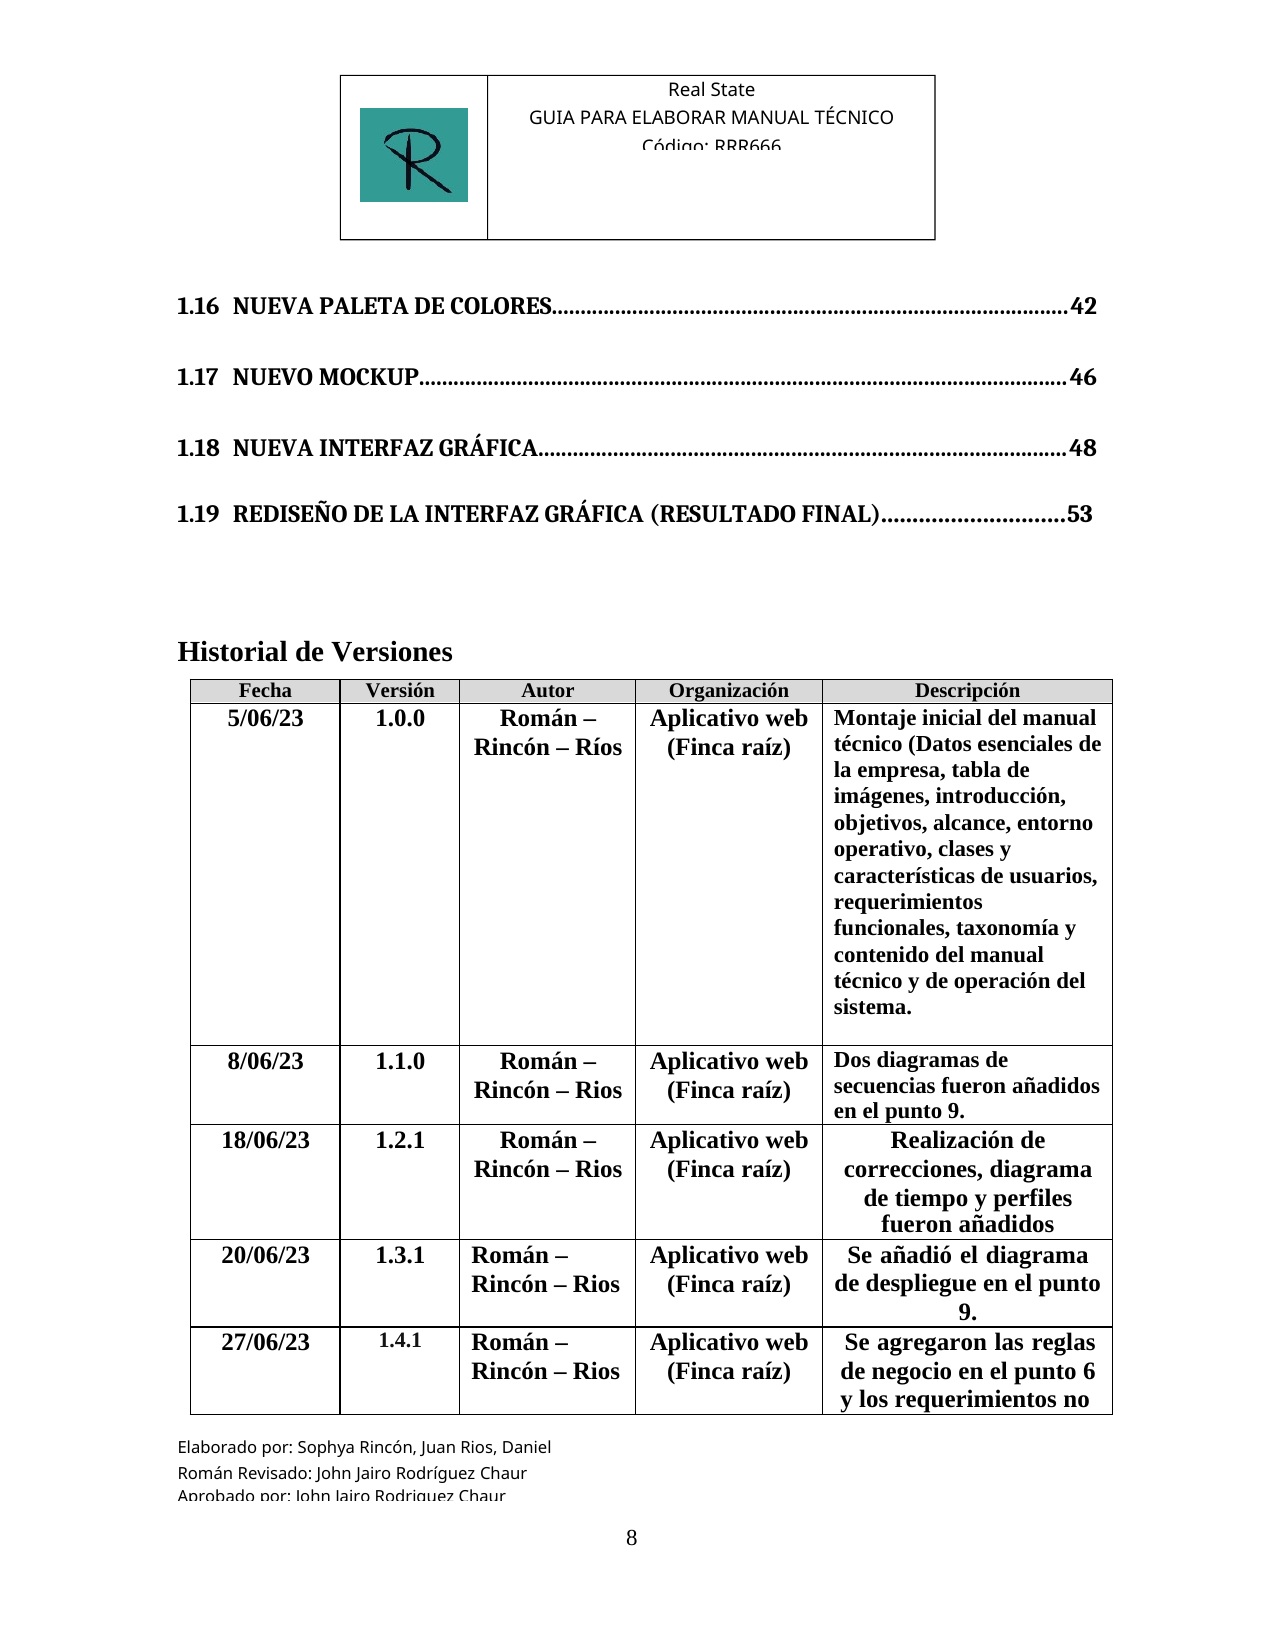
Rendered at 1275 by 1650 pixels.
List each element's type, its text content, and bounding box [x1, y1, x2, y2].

table_cell 1.3.1 [341, 1240, 459, 1326]
table_cell Román – Rincón – Rios [460, 1328, 635, 1414]
table_header Organización [636, 680, 822, 702]
table_cell Dos diagramas de secuencias fueron añadidos en el punto 9. [823, 1046, 1112, 1124]
table_cell Se agregaron las reglas de negocio en el punto 6 y los requerimientos no [823, 1328, 1112, 1414]
list REDISEÑO DE LA INTERFAZ GRÁFICA (RESULTADO FINAL) 53 [177, 500, 1183, 529]
table_cell Román – Rincón – Rios [460, 1046, 635, 1124]
table_header Autor [460, 680, 635, 702]
table_cell Román – Rincón – Rios [460, 1125, 635, 1239]
table_cell Montaje inicial del manual técnico (Datos esenciales de la empresa, tabla de imágenes, introducción, objetivos, alcance, entorno operativo, clases y características de usuarios, requerimientos funcionales, taxonomía y contenido del manual técnico y de operación del sistema. [823, 704, 1112, 1045]
list NUEVA PALETA DE COLORES 42 [177, 292, 1183, 321]
table_cell Se añadió el diagrama de despliegue en el punto 9. [823, 1240, 1112, 1326]
table_header Descripción [823, 680, 1112, 702]
table_cell Román – Rincón – Ríos [460, 704, 635, 1045]
table_cell Aplicativo web (Finca raíz) [636, 1046, 822, 1124]
picture [360, 108, 468, 202]
list NUEVA INTERFAZ GRÁFICA 48 [177, 433, 1183, 462]
table_cell Aplicativo web (Finca raíz) [636, 1125, 822, 1239]
subtitle Historial de Versiones [177, 634, 1183, 667]
table_cell 1.4.1 [341, 1328, 459, 1414]
table_cell Realización de correcciones, diagrama de tiempo y perfiles fueron añadidos [823, 1125, 1112, 1239]
table_cell 5/06/23 [191, 704, 339, 1045]
list NUEVO MOCKUP 46 [177, 363, 1183, 392]
table_cell 1.1.0 [341, 1046, 459, 1124]
table_cell Aplicativo web (Finca raíz) [636, 1328, 822, 1414]
table_header Versión [341, 680, 459, 702]
table_cell 18/06/23 [191, 1125, 339, 1239]
table_cell 1.2.1 [341, 1125, 459, 1239]
table_cell 8/06/23 [191, 1046, 339, 1124]
table_header Fecha [191, 680, 339, 702]
table_cell 1.0.0 [341, 704, 459, 1045]
table_cell Aplicativo web (Finca raíz) [636, 704, 822, 1045]
table_cell Aplicativo web (Finca raíz) [636, 1240, 822, 1326]
table_cell 20/06/23 [191, 1240, 339, 1326]
table_cell 27/06/23 [191, 1328, 339, 1414]
table_cell Román – Rincón – Rios [460, 1240, 635, 1326]
